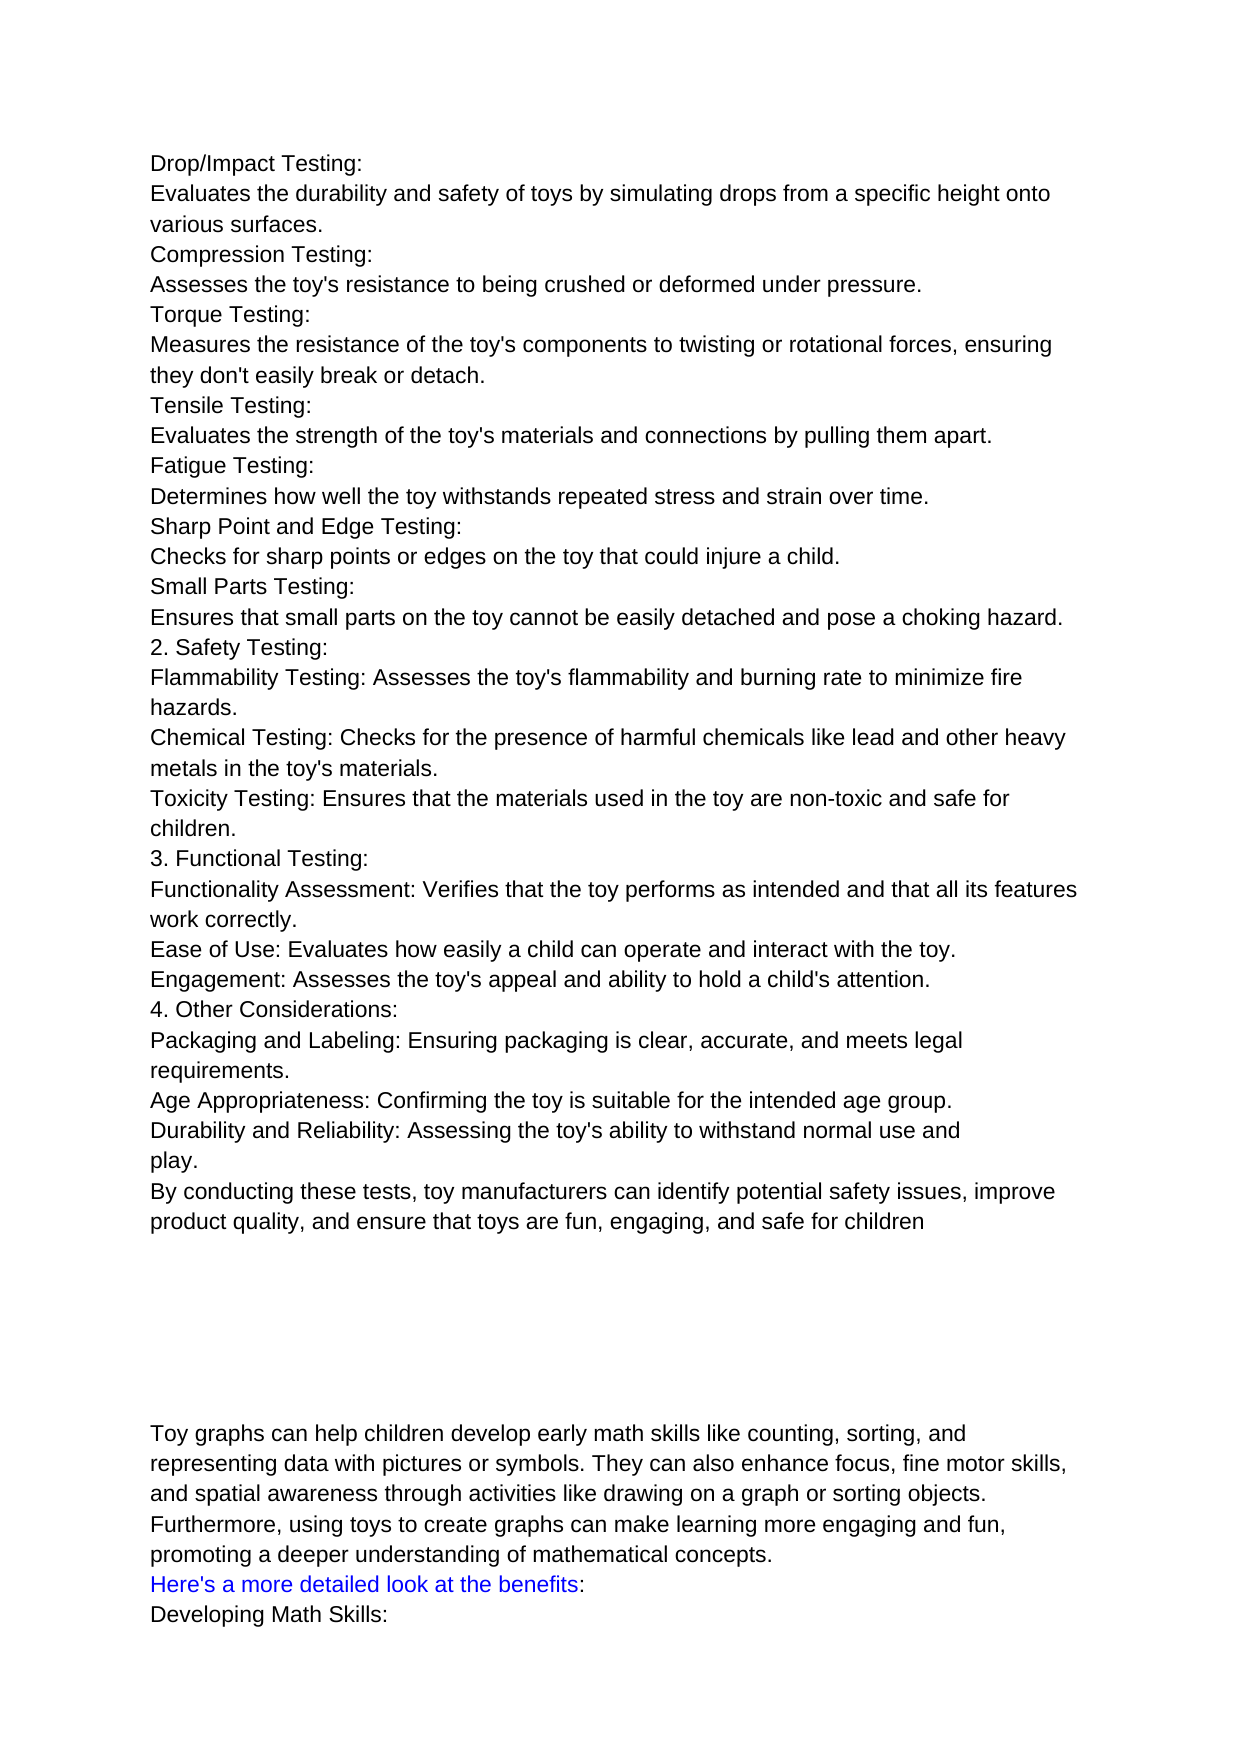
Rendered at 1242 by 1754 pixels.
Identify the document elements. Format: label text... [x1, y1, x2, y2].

list Functional Testing: [150, 845, 1094, 872]
text Furthermore, using toys to create graphs can make learning more engaging and fun, promoting a deeper understanding of mathematical concepts. [150, 1511, 1094, 1567]
text Packaging and Labeling: Ensuring packaging is clear, accurate, and meets legal requirements. [150, 1027, 1014, 1083]
text Drop/Impact Testing: [150, 150, 1094, 176]
text Here's a more detailed look at the benefits: Developing Math Skills: [150, 1571, 693, 1628]
text Ease of Use: Evaluates how easily a child can operate and interact with the toy. Engagement: Assesses the toy's appeal and ability to hold a child's attention. [150, 936, 1014, 992]
text Ensures that small parts on the toy cannot be easily detached and pose a choking hazard. [150, 603, 1094, 630]
text Flammability Testing: Assesses the toy's flammability and burning rate to minimize fire hazards. [150, 664, 1094, 721]
text Chemical Testing: Checks for the presence of harmful chemicals like lead and other heavy metals in the toy's materials. [150, 724, 1094, 781]
text Evaluates the strength of the toy's materials and connections by pulling them apart. Fatigue Testing: [150, 422, 1014, 479]
text Determines how well the toy withstands repeated stress and strain over time. Sharp Point and Edge Testing: [150, 483, 984, 539]
text Functionality Assessment: Verifies that the toy performs as intended and that all its features work correctly. [150, 876, 1094, 932]
text Measures the resistance of the toy's components to twisting or rotational forces, ensuring they don't easily break or detach. [150, 331, 1054, 388]
list Safety Testing: [150, 634, 1094, 660]
text Toxicity Testing: Ensures that the materials used in the toy are non-toxic and safe for children. [150, 785, 1014, 841]
text Checks for sharp points or edges on the toy that could injure a child. Small Parts Testing: [150, 543, 848, 599]
text Tensile Testing: [150, 392, 1094, 418]
text By conducting these tests, toy manufacturers can identify potential safety issues, improve product quality, and ensure that toys are fun, engaging, and safe for children [150, 1178, 1094, 1234]
text Age Appropriateness: Confirming the toy is suitable for the intended age group. Durability and Reliability: Assessing the toy's ability to withstand normal use and play. [150, 1087, 1014, 1174]
text Evaluates the durability and safety of toys by simulating drops from a specific height onto various surfaces. [150, 180, 1094, 237]
text Assesses the toy's resistance to being crushed or deformed under pressure. Torque Testing: [150, 271, 984, 328]
text Compression Testing: [150, 241, 1094, 267]
text Toy graphs can help children develop early math skills like counting, sorting, and representing data with pictures or symbols. They can also enhance focus, fine motor skills, and spatial awareness through activities like drawing on a graph or sorting objects. [150, 1420, 1080, 1507]
list Other Considerations: [150, 996, 1094, 1023]
